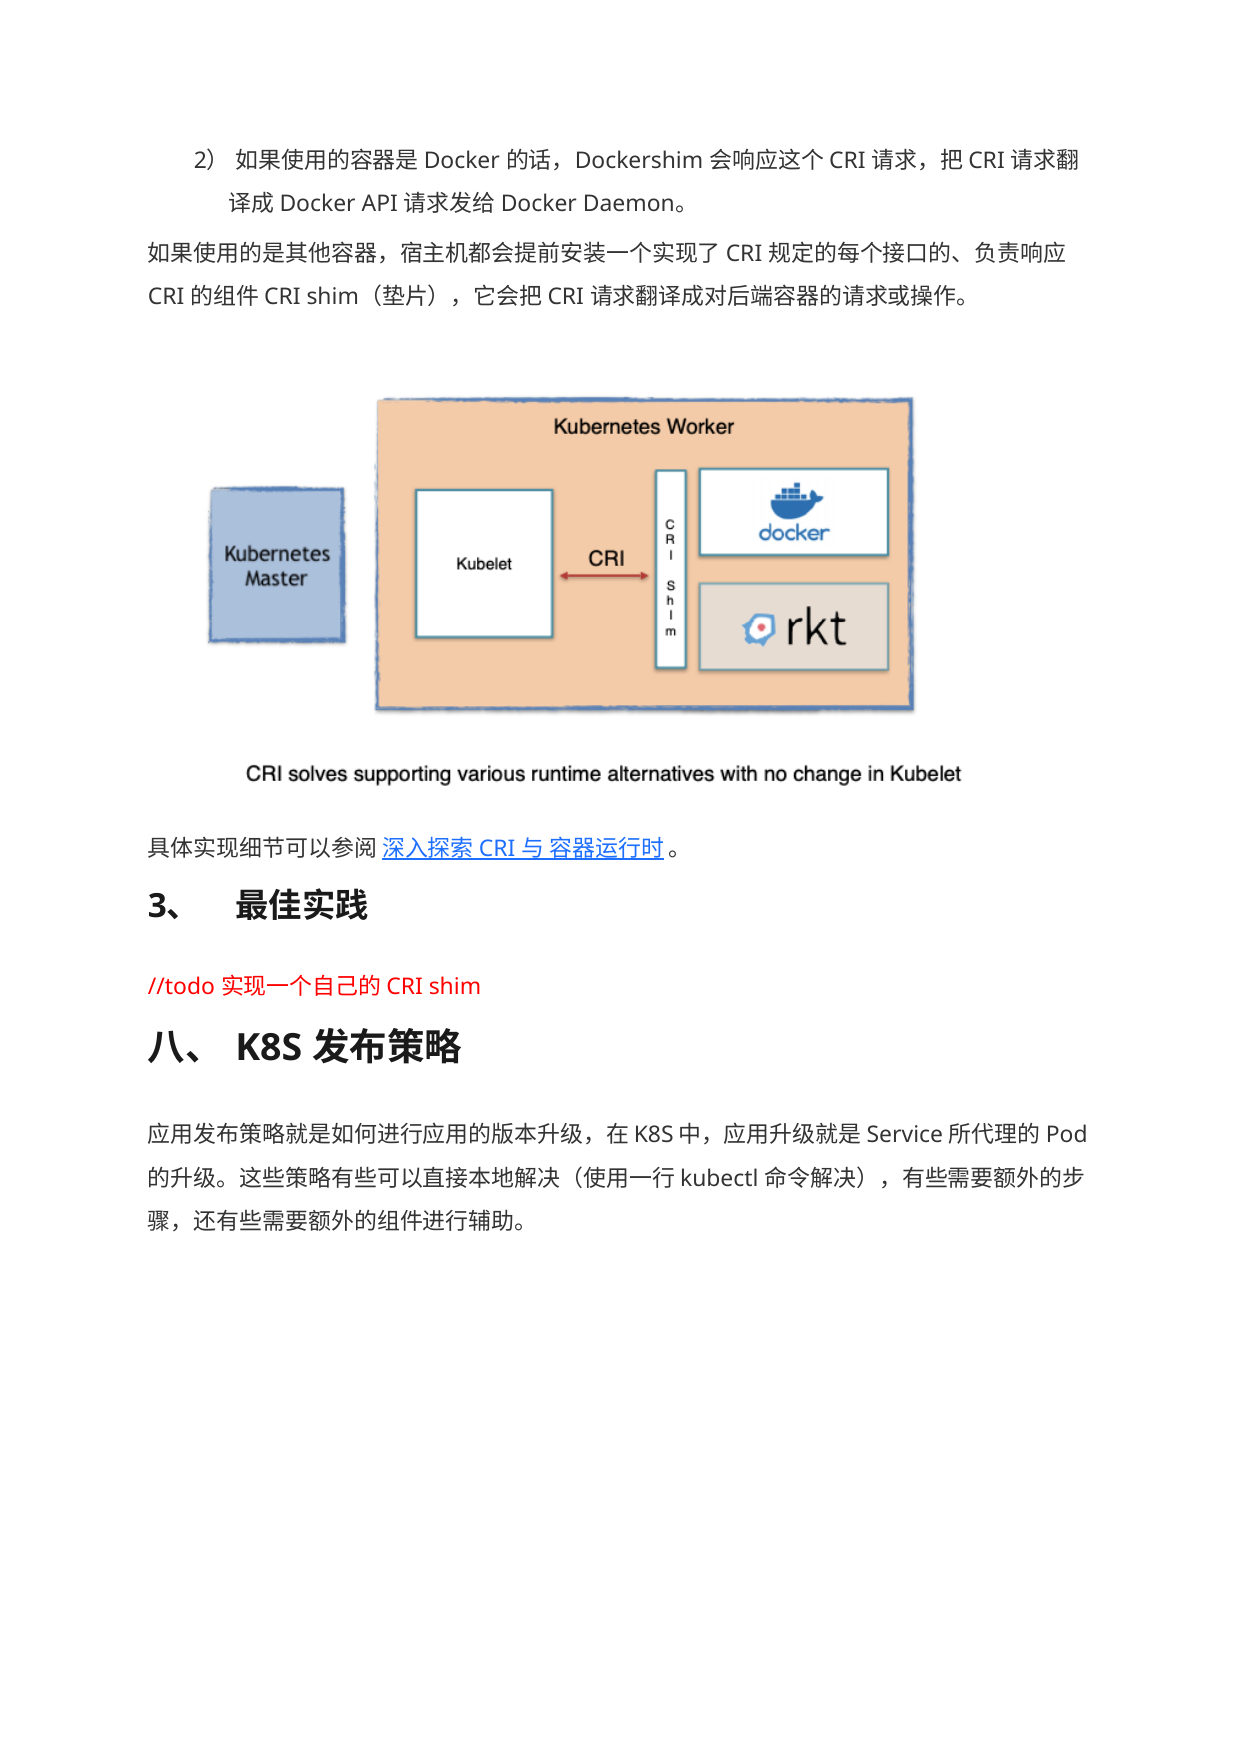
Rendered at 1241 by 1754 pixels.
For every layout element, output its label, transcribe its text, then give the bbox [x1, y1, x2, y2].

list 如果使用的容器是 Docker 的话，Dockershim 会响应这个 CRI 请求，把 CRI 请求翻译成 Docker API 请求发给 Docker Daemon。 [193, 142, 1093, 218]
text 具体实现细节可以参阅 深入探索 CRI 与 容器运行时 。 [148, 829, 1093, 863]
text 应用发布策略就是如何进行应用的版本升级，在K8S中，应用升级就是 Service 所代理的 Pod 的升级。这些策略有些可以直接本地解决（使用一行 kubectl 命令解决），有些需要额外的步骤，还有些需要额外的组件进行辅助。 [148, 1116, 1093, 1236]
picture [147, 374, 1041, 814]
text 如果使用的是其他容器，宿主机都会提前安装一个实现了 CRI 规定的每个接口的、负责响应 CRI 的组件 CRI shim（垫片），它会把 CRI 请求翻译成对后端容器的请求或操作。 [148, 234, 1093, 311]
subtitle K8S 发布策略 [148, 1017, 1093, 1072]
subtitle 最佳实践 [148, 879, 1093, 928]
text //todo 实现一个自己的 CRI shim [148, 968, 1093, 1001]
